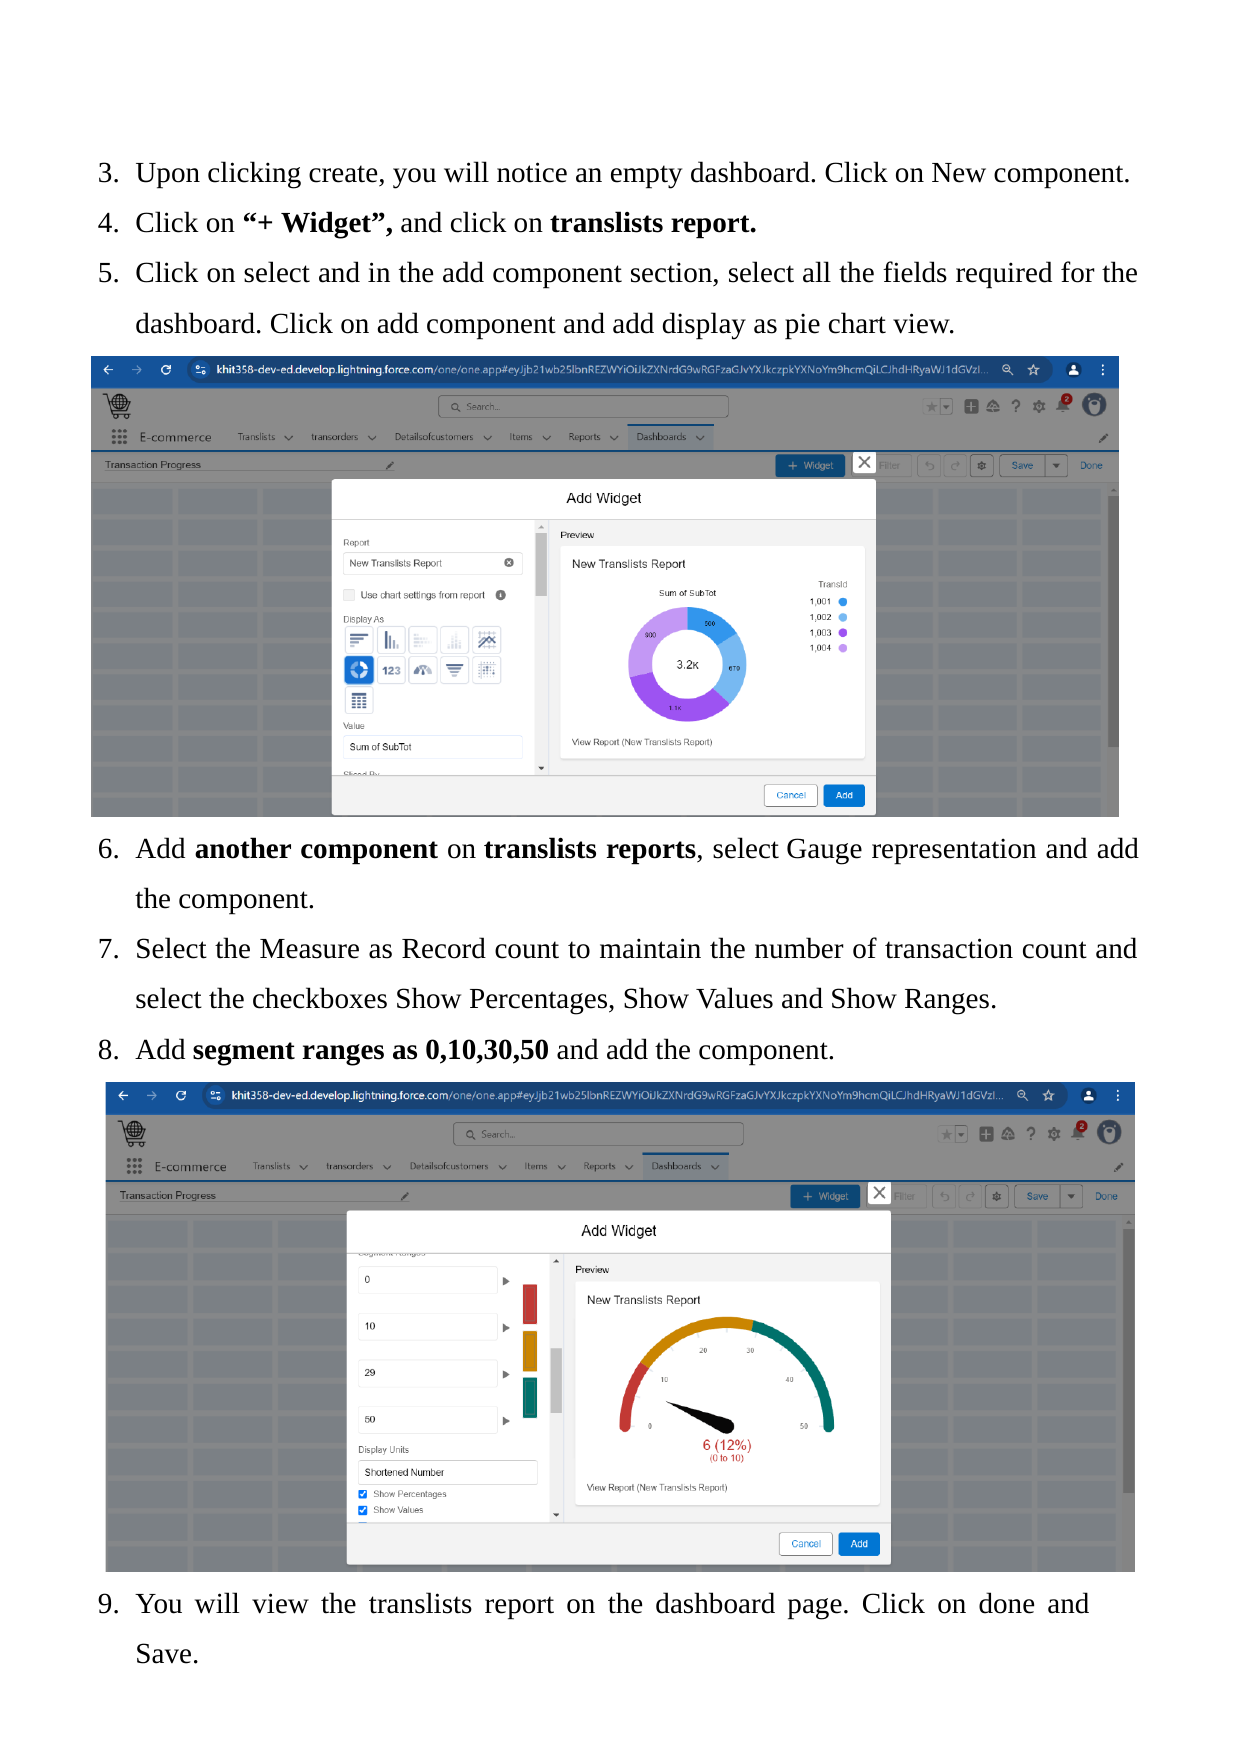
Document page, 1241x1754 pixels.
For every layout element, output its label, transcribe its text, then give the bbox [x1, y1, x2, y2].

list Select the Measure as Record count to maintain the number of transaction count and select the checkboxes Show Percentages, Show Values and Show Ranges. [98, 931, 1139, 1015]
list Add another component on translists reports, select Gauge representation and add the component. [98, 831, 1139, 914]
list Click on “+ Widget”, and click on translists report. [98, 205, 1139, 239]
list Add segment ranges as 0,10,30,50 and add the component. [98, 1032, 1139, 1066]
list Click on select and in the add component section, select all the fields required for the dashboard. Click on add component and add display as pie chart view. [98, 256, 1139, 339]
picture [105, 1082, 1135, 1572]
list You will view the translists report on the dashboard page. Click on done and Save. [98, 1586, 1090, 1670]
picture [91, 356, 1119, 817]
list Upon clicking create, you will notice an empty dashboard. Click on New component. [98, 155, 1139, 188]
